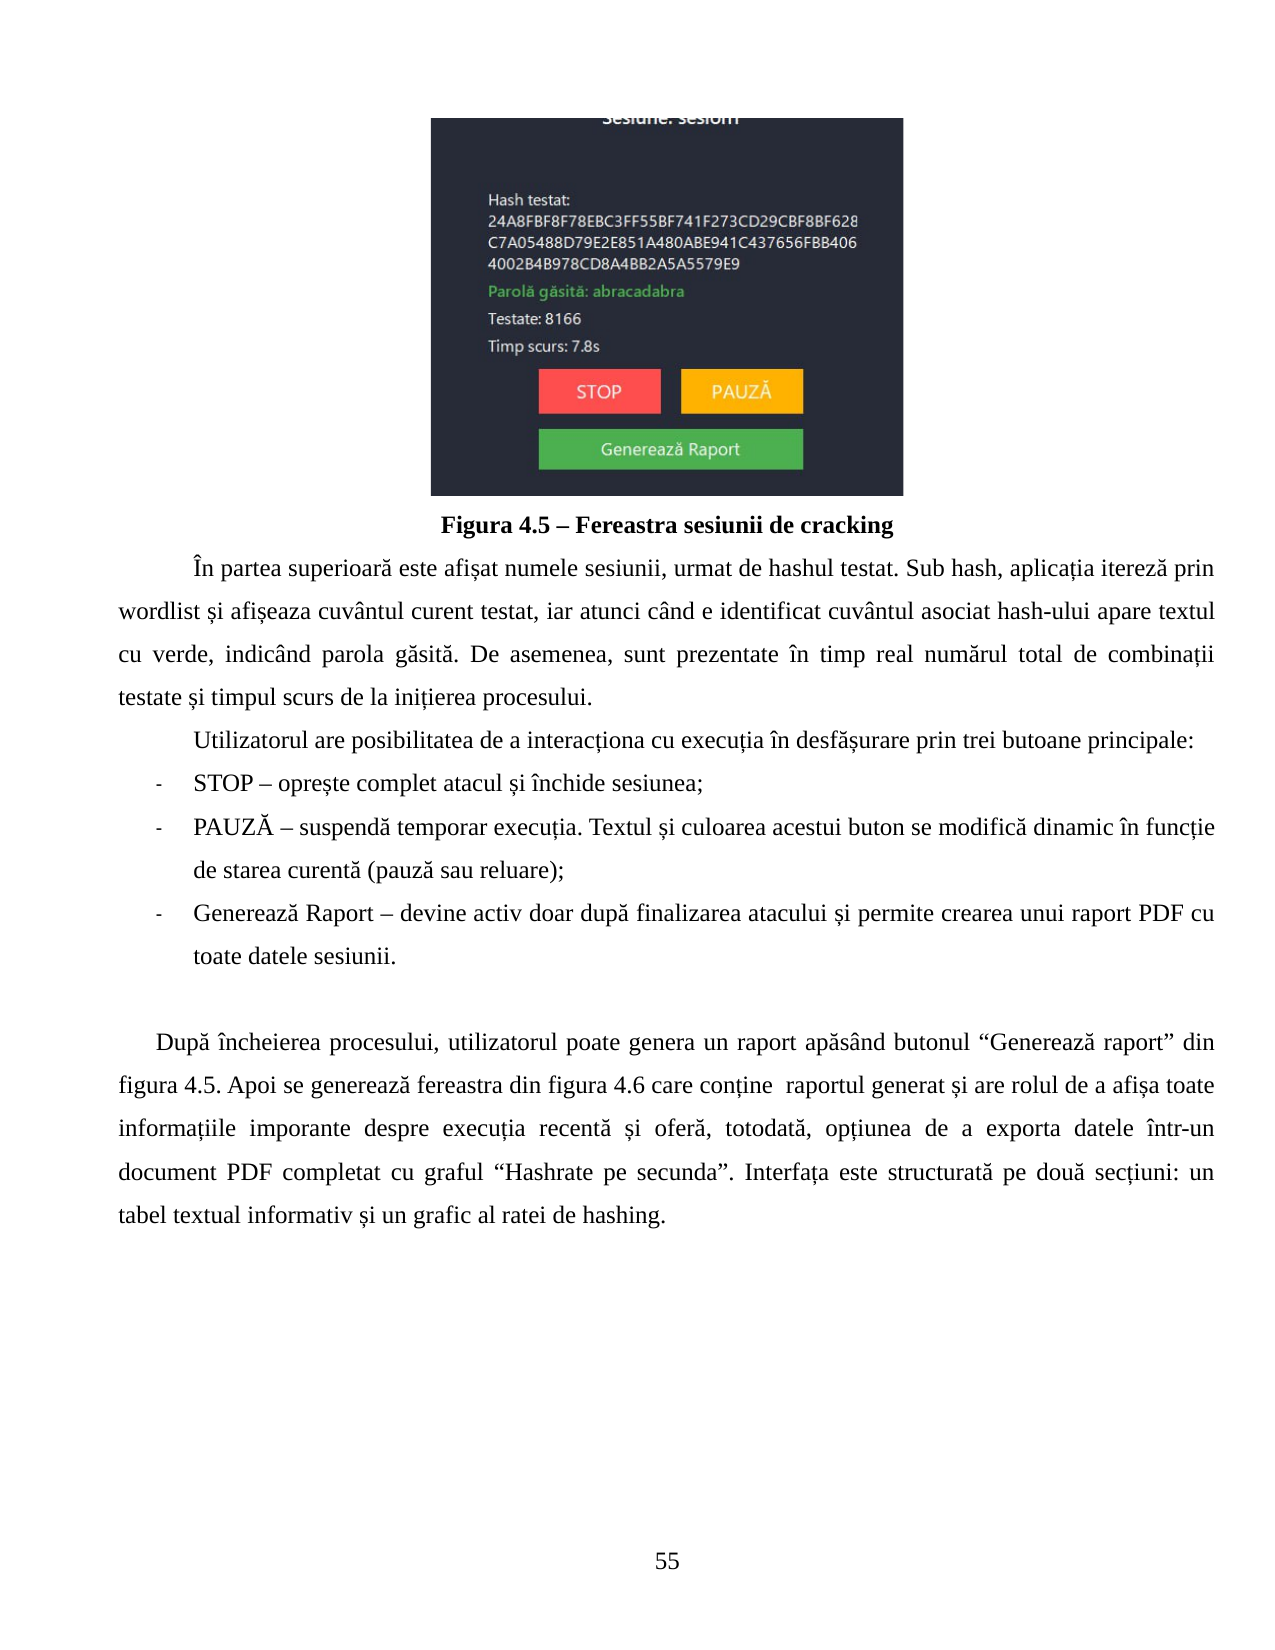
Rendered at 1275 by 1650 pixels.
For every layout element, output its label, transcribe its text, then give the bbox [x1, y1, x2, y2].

text Figura 4.5 – Fereastra sesiunii de cracking [118, 510, 1216, 538]
text După încheierea procesului, utilizatorul poate genera un raport apăsând butonul “Generează raport” din figura 4.5. Apoi se generează fereastra din figura 4.6 care conține raportul generat și are rolul de a afișa toate informațiile imporante despre execuția recentă și oferă, totodată, opțiunea de a exporta datele într-un document PDF completat cu graful “Hashrate pe secunda”. Interfața este structurată pe două secțiuni: un tabel textual informativ și un grafic al ratei de hashing. [118, 1027, 1216, 1228]
picture [430, 118, 904, 496]
list Generează Raport – devine activ doar după finalizarea atacului și permite crearea unui raport PDF cu toate datele sesiunii. [156, 898, 1216, 970]
text Utilizatorul are posibilitatea de a interacționa cu execuția în desfășurare prin trei butoane principale: [118, 725, 1216, 754]
list PAUZĂ – suspendă temporar execuția. Textul și culoarea acestui buton se modifică dinamic în funcție de starea curentă (pauză sau reluare); [156, 812, 1216, 883]
text În partea superioară este afișat numele sesiunii, urmat de hashul testat. Sub hash, aplicația itereză prin wordlist și afișeaza cuvântul curent testat, iar atunci când e identificat cuvântul asociat hash-ului apare textul cu verde, indicând parola găsită. De asemenea, sunt prezentate în timp real numărul total de combinații testate și timpul scurs de la inițierea procesului. [118, 553, 1216, 711]
list STOP – oprește complet atacul și închide sesiunea; [156, 768, 1216, 797]
